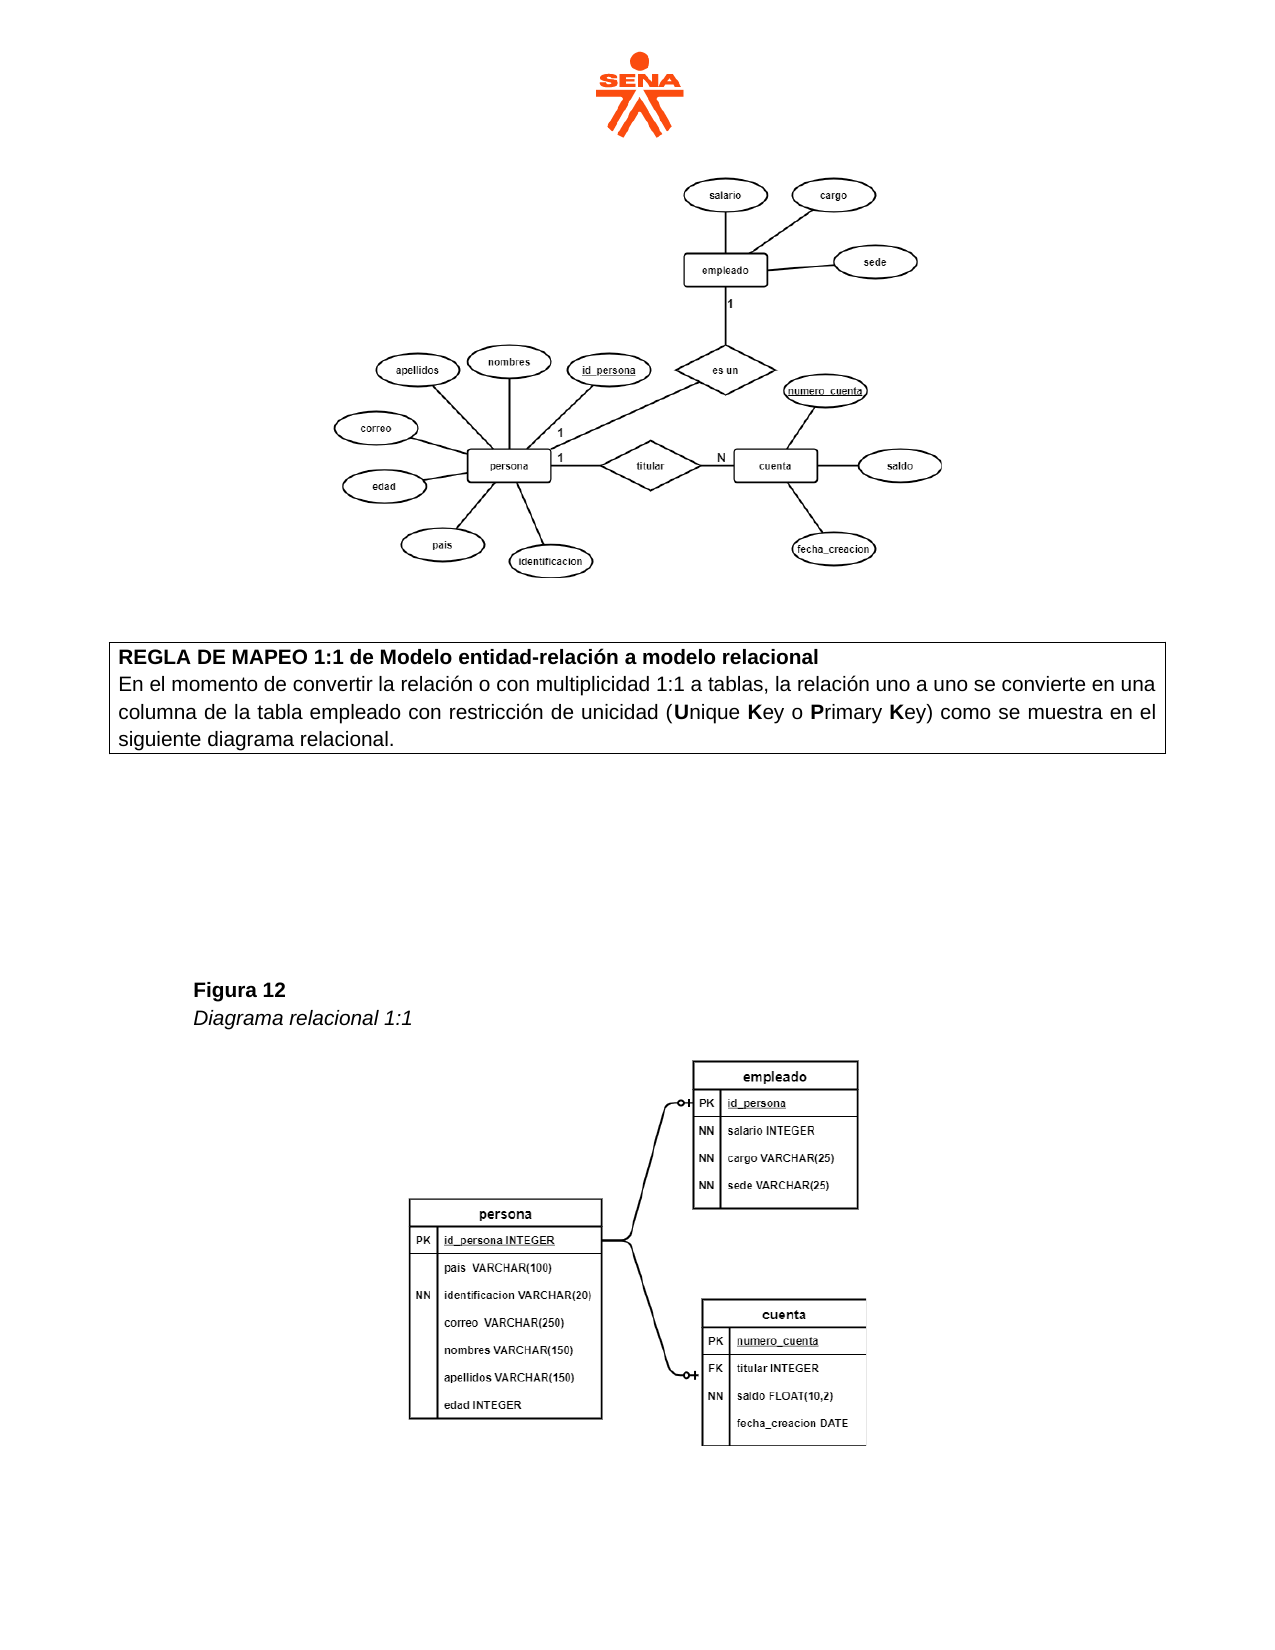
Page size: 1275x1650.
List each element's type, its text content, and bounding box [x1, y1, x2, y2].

text Figura 12 Diagrama relacional 1:1 [193, 978, 1157, 1029]
picture [408, 1060, 867, 1446]
text REGLA DE MAPEO 1:1 de Modelo entidad-relación a modelo relacional [110, 643, 1165, 669]
picture [333, 177, 942, 578]
picture [585, 48, 690, 142]
text En el momento de convertir la relación o con multiplicidad 1:1 a tablas, la relación uno a uno se convierte en una columna de la tabla empleado con restricción de unicidad (Unique Key o Primary Key) como se muestra en el siguiente diagrama relacional. [110, 669, 1165, 753]
